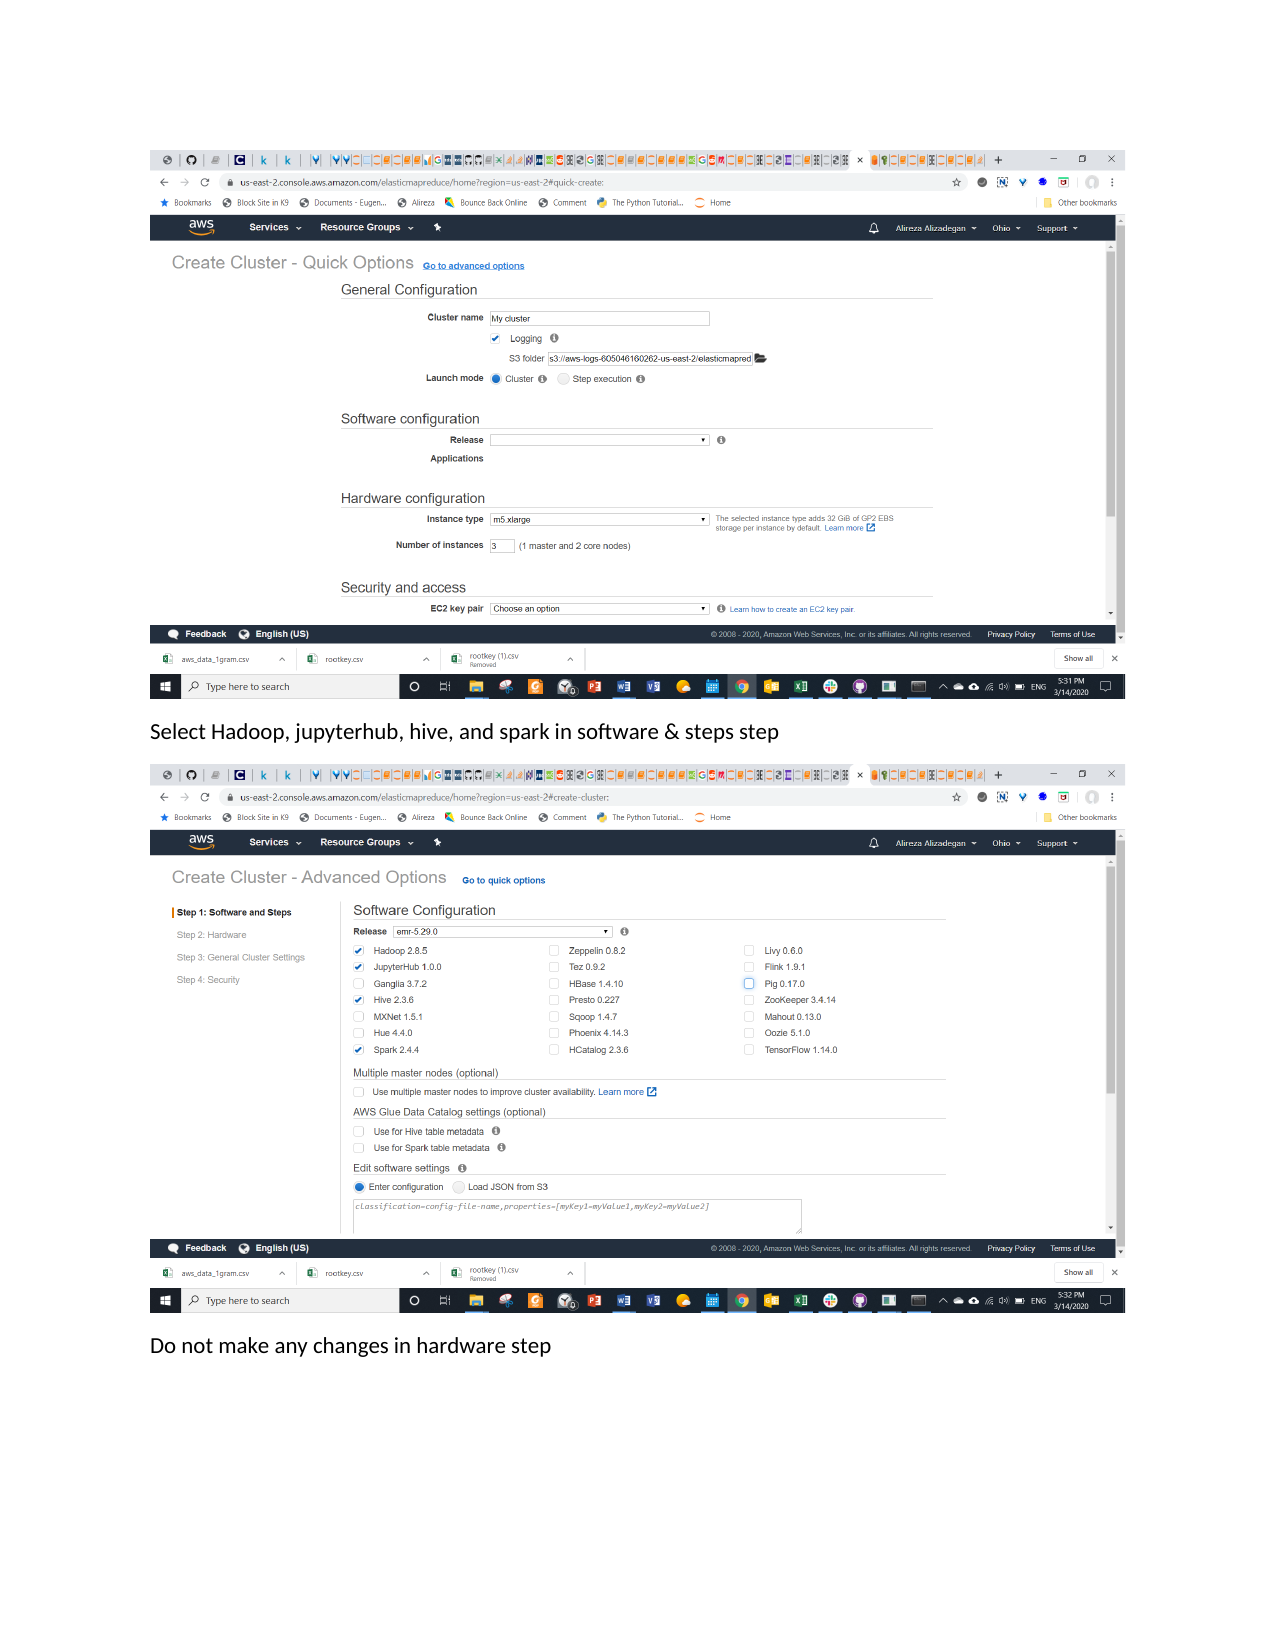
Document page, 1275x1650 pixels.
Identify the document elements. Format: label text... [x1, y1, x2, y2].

text Select Hadoop, jupyterhub, hive, and spark in software & steps step [150, 717, 1125, 745]
picture [150, 764, 1125, 1313]
picture [150, 150, 1125, 699]
text Do not make any changes in hardware step [150, 1331, 1125, 1359]
